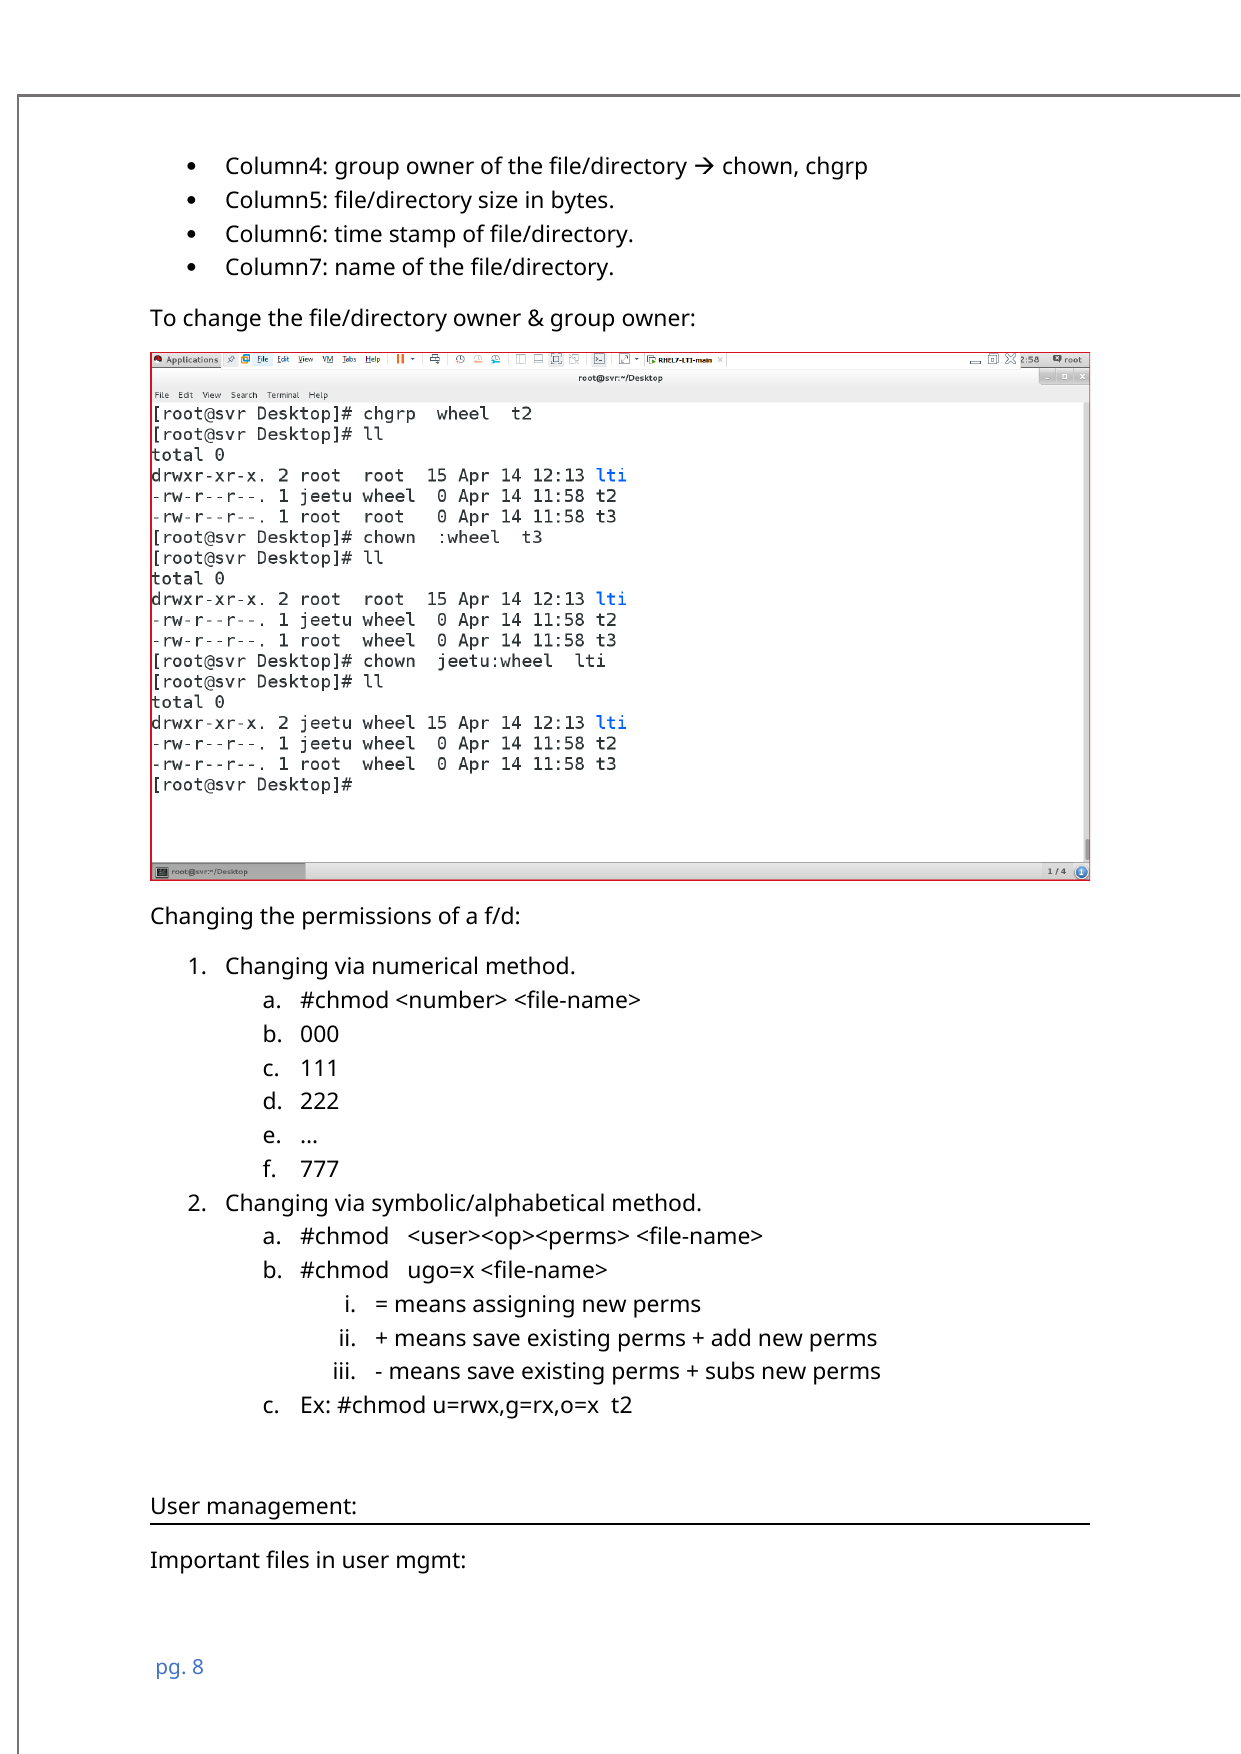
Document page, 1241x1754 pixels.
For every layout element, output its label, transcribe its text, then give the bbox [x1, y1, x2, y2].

list Changing via numerical method. [187, 950, 1090, 981]
list #chmod <user><op><perms> <file-name> [262, 1220, 1090, 1251]
list - means save existing perms + subs new perms [356, 1355, 1090, 1386]
list 222 [262, 1085, 1090, 1116]
list #chmod <number> <file-name> [262, 984, 1090, 1015]
text User management: [150, 1490, 1090, 1523]
list Column4: group owner of the file/directory chown, chgrp [187, 150, 1090, 181]
text Changing the permissions of a f/d: [150, 900, 1090, 931]
list 777 [262, 1153, 1090, 1184]
list 111 [262, 1051, 1090, 1083]
list #chmod ugo=x <file-name> [262, 1254, 1090, 1285]
list Ex: #chmod u=rwx,g=rx,o=x t2 [262, 1389, 1090, 1420]
list Changing via symbolic/alphabetical method. [187, 1186, 1090, 1218]
text Important files in user mgmt: [150, 1544, 1090, 1575]
list Column5: file/directory size in bytes. [187, 184, 1090, 215]
list 000 [262, 1018, 1090, 1049]
list Column7: name of the file/directory. [187, 251, 1090, 282]
list = means assigning new perms [356, 1288, 1090, 1319]
list + means save existing perms + add new perms [356, 1321, 1090, 1353]
picture [150, 352, 1091, 881]
list Column6: time stamp of file/directory. [187, 217, 1090, 249]
text To change the file/directory owner & group owner: [150, 302, 1090, 333]
list … [262, 1119, 1090, 1150]
